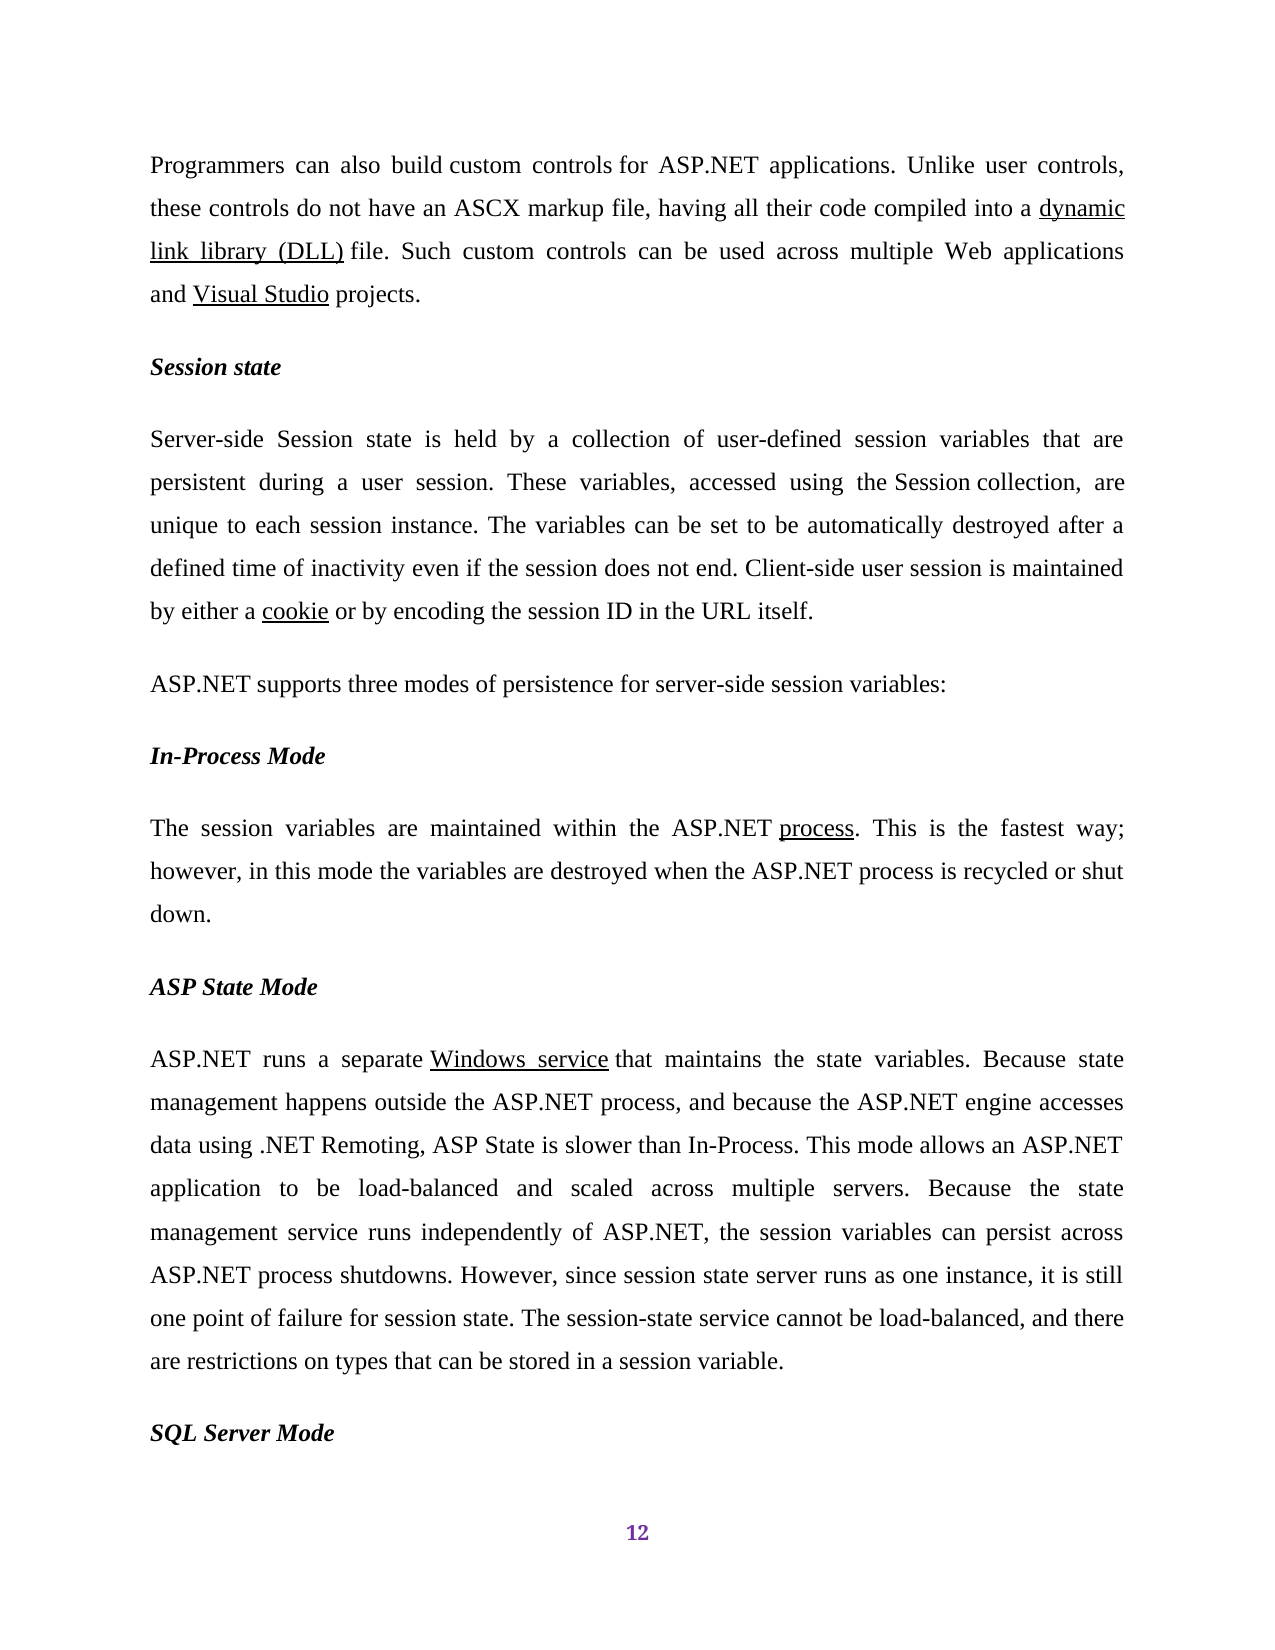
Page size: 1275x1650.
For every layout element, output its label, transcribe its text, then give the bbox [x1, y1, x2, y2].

text SQL Server Mode [150, 1418, 1125, 1447]
text Server-side Session state is held by a collection of user-defined session variables that are persistent during a user session. These variables, accessed using the Session collection, are unique to each session instance. The variables can be set to be automatically destroyed after a defined time of inactivity even if the session does not end. Client-side user session is maintained by either a cookie or by encoding the session ID in the URL itself. [150, 424, 1125, 625]
text In-Process Mode [150, 741, 1125, 770]
text The session variables are maintained within the ASP.NET process. This is the fastest way; however, in this mode the variables are destroyed when the ASP.NET process is recycled or shut down. [150, 813, 1125, 928]
text Programmers can also build custom controls for ASP.NET applications. Unlike user controls, these controls do not have an ASCX markup file, having all their code compiled into a dynamic link library (DLL) file. Such custom controls can be used across multiple Web applications and Visual Studio projects. [150, 150, 1125, 308]
text ASP State Mode [150, 972, 1125, 1001]
text ASP.NET supports three modes of persistence for server-side session variables: [150, 669, 1125, 697]
text ASP.NET runs a separate Windows service that maintains the state variables. Because state management happens outside the ASP.NET process, and because the ASP.NET engine accesses data using .NET Remoting, ASP State is slower than In-Process. This mode allows an ASP.NET application to be load-balanced and scaled across multiple servers. Because the state management service runs independently of ASP.NET, the session variables can persist across ASP.NET process shutdowns. However, since session state server runs as one instance, it is still one point of failure for session state. The session-state service cannot be load-balanced, and there are restrictions on types that can be stored in a session variable. [150, 1044, 1125, 1375]
text Session state [150, 352, 1125, 380]
